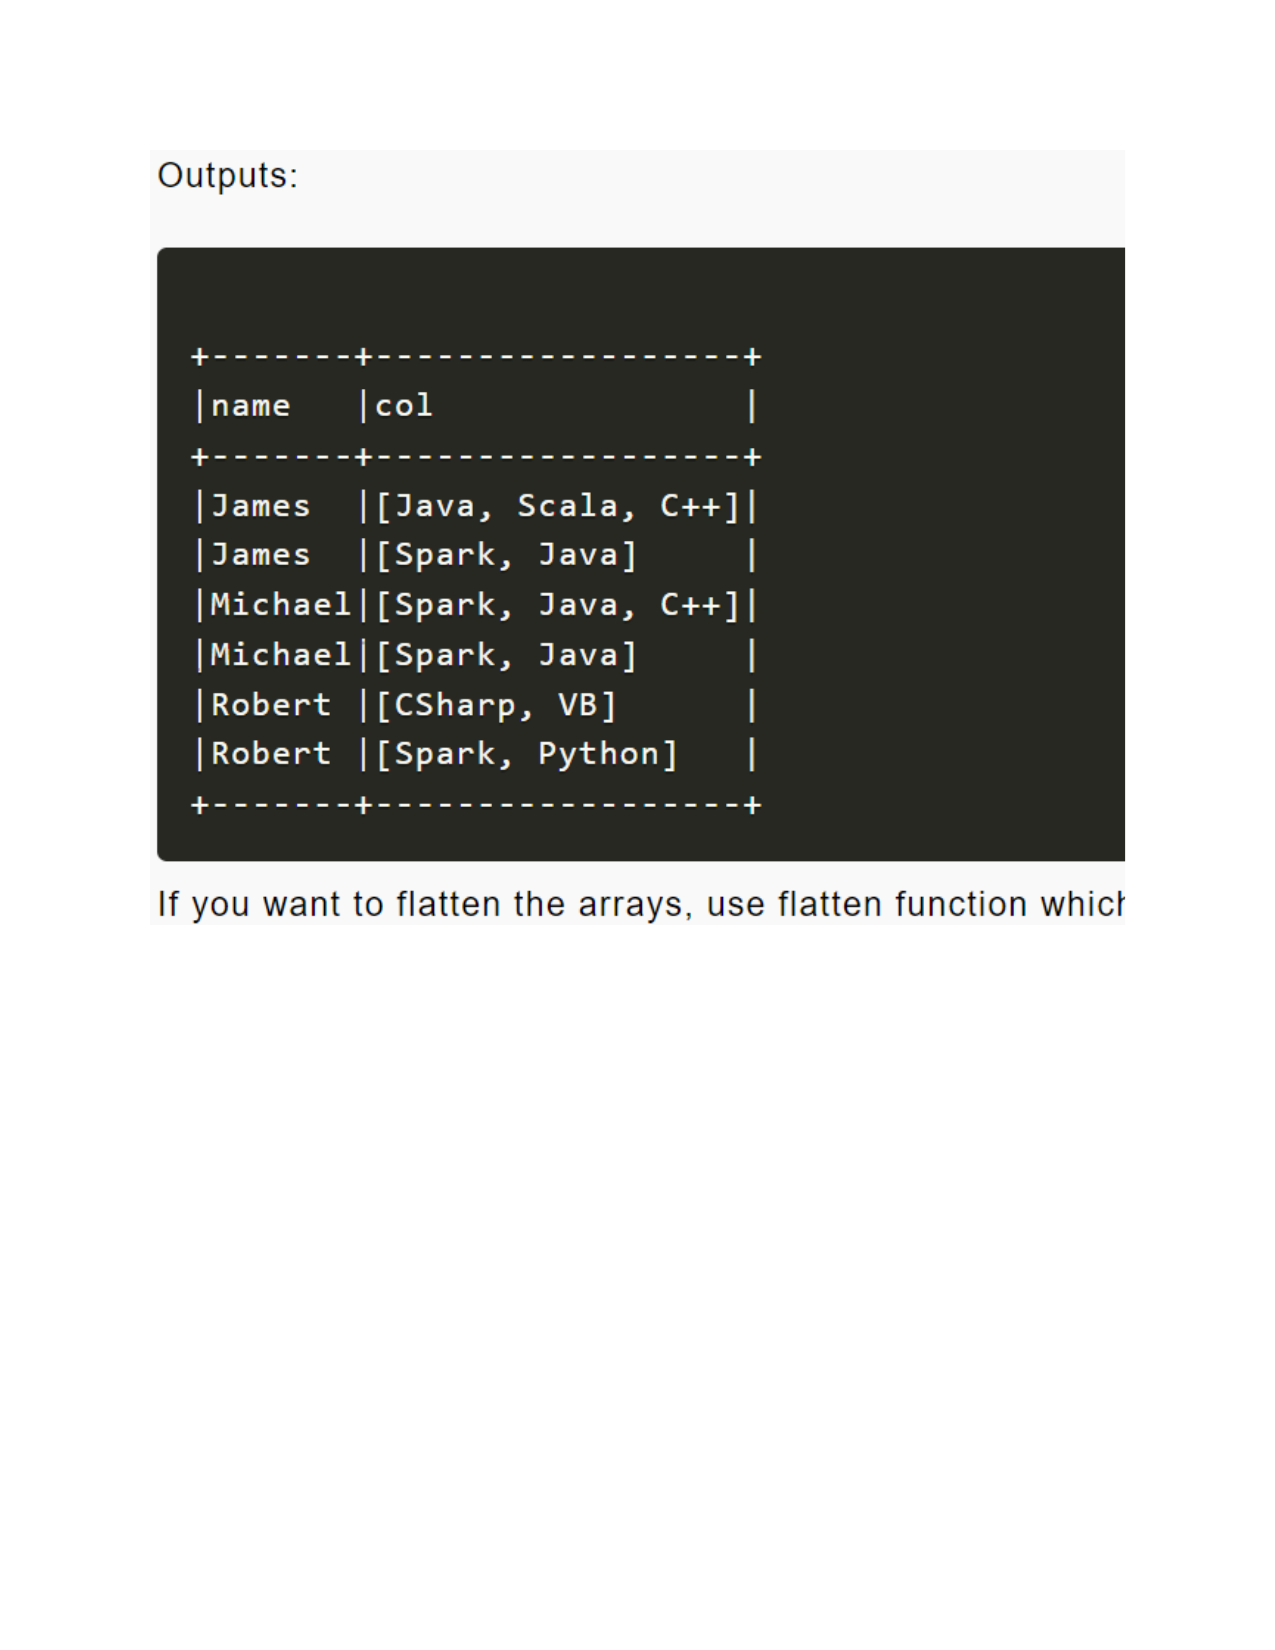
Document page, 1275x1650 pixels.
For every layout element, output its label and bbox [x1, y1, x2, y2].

picture [150, 150, 1125, 925]
